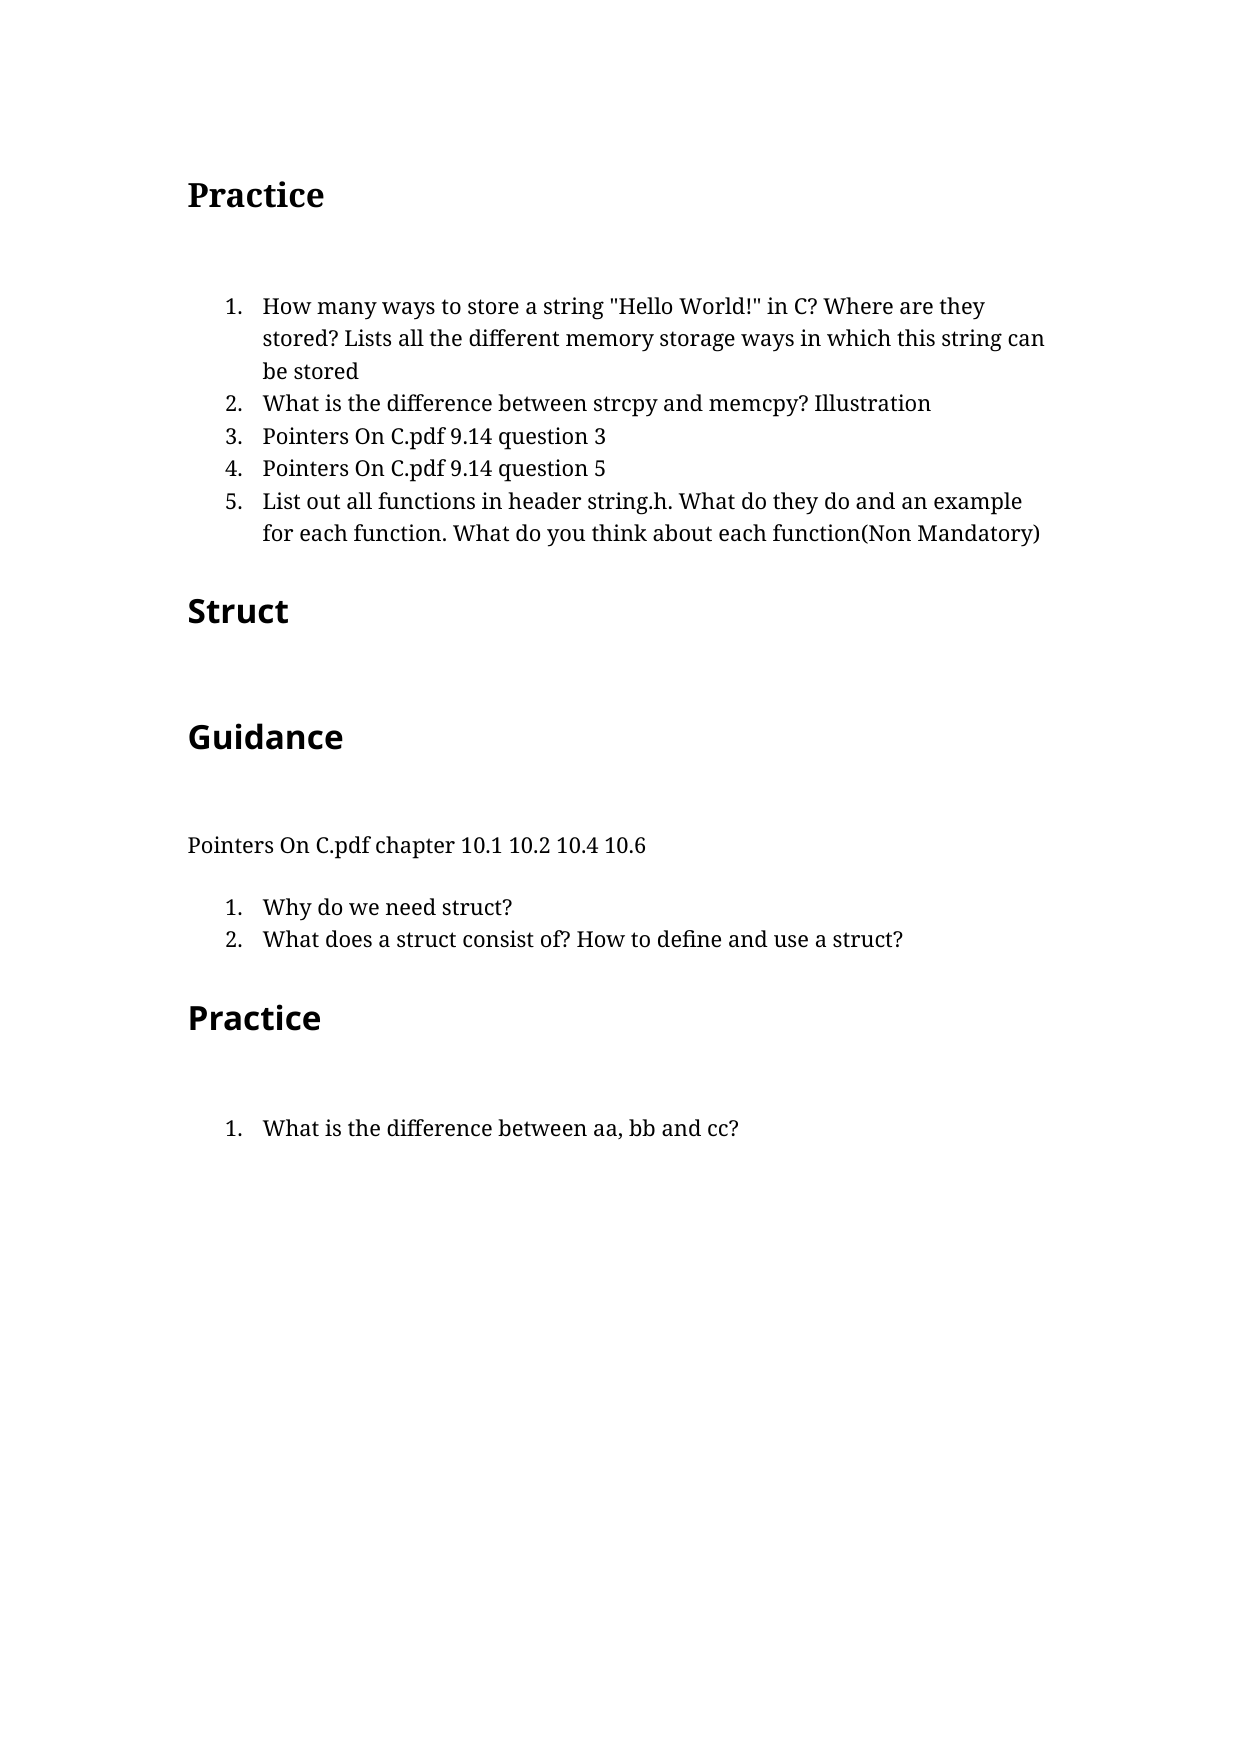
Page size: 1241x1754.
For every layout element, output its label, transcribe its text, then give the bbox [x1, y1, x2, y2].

text Pointers On C.pdf chapter 10.1 10.2 10.4 10.6 [187, 829, 1053, 861]
list Pointers On C.pdf 9.14 question 3 [225, 419, 1053, 452]
subtitle Guidance [187, 704, 1053, 769]
list How many ways to store a string "Hello World!" in C? Where are they stored? Lists all the different memory storage ways in which this string can be stored [225, 289, 1053, 387]
subtitle Practice [187, 985, 1053, 1050]
list What is the difference between strcpy and memcpy? Illustration [225, 387, 1053, 419]
list What does a struct consist of? How to define and use a struct? [225, 923, 1053, 956]
list What is the difference between aa, bb and cc? [225, 1112, 1053, 1144]
list Why do we need struct? [225, 891, 1053, 923]
subtitle Struct [187, 578, 1053, 643]
list List out all functions in header string.h. What do they do and an example for each function. What do you think about each function(Non Mandatory) [225, 484, 1053, 549]
subtitle Practice [187, 162, 1053, 227]
list Pointers On C.pdf 9.14 question 5 [225, 452, 1053, 484]
